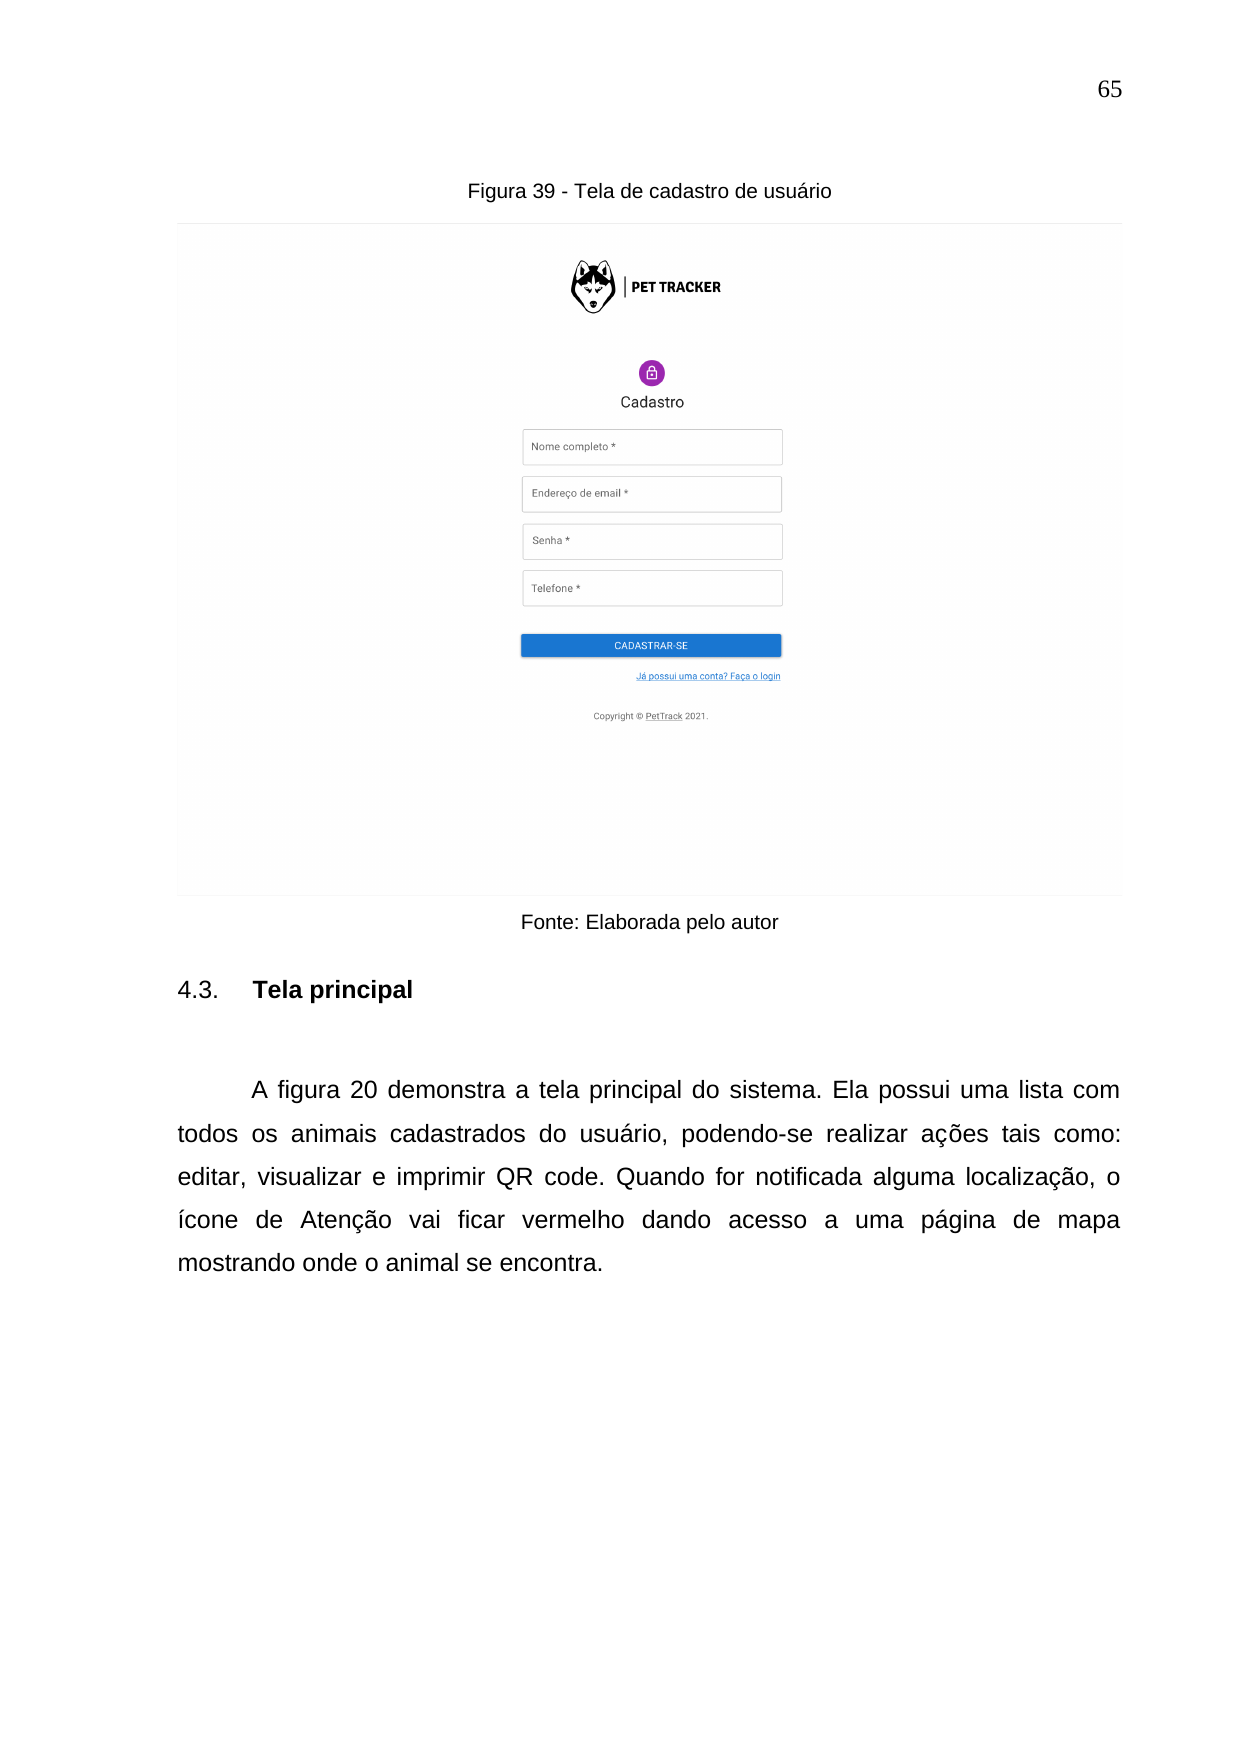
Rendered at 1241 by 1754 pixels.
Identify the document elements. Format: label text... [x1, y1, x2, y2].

text Figura 39 - Tela de cadastro de usuário [177, 179, 1122, 203]
subtitle Tela principal [177, 975, 1122, 1004]
text A figura 20 demonstra a tela principal do sistema. Ela possui uma lista com todos os animais cadastrados do usuário, podendo-se realizar ações tais como: editar, visualizar e imprimir QR code. Quando for notificada alguma localização, o ícone de Atenção vai ficar vermelho dando acesso a uma página de mapa mostrando onde o animal se encontra. [177, 1076, 1122, 1277]
text Fonte: Elaborada pelo autor [177, 910, 1122, 934]
picture [177, 223, 1123, 896]
